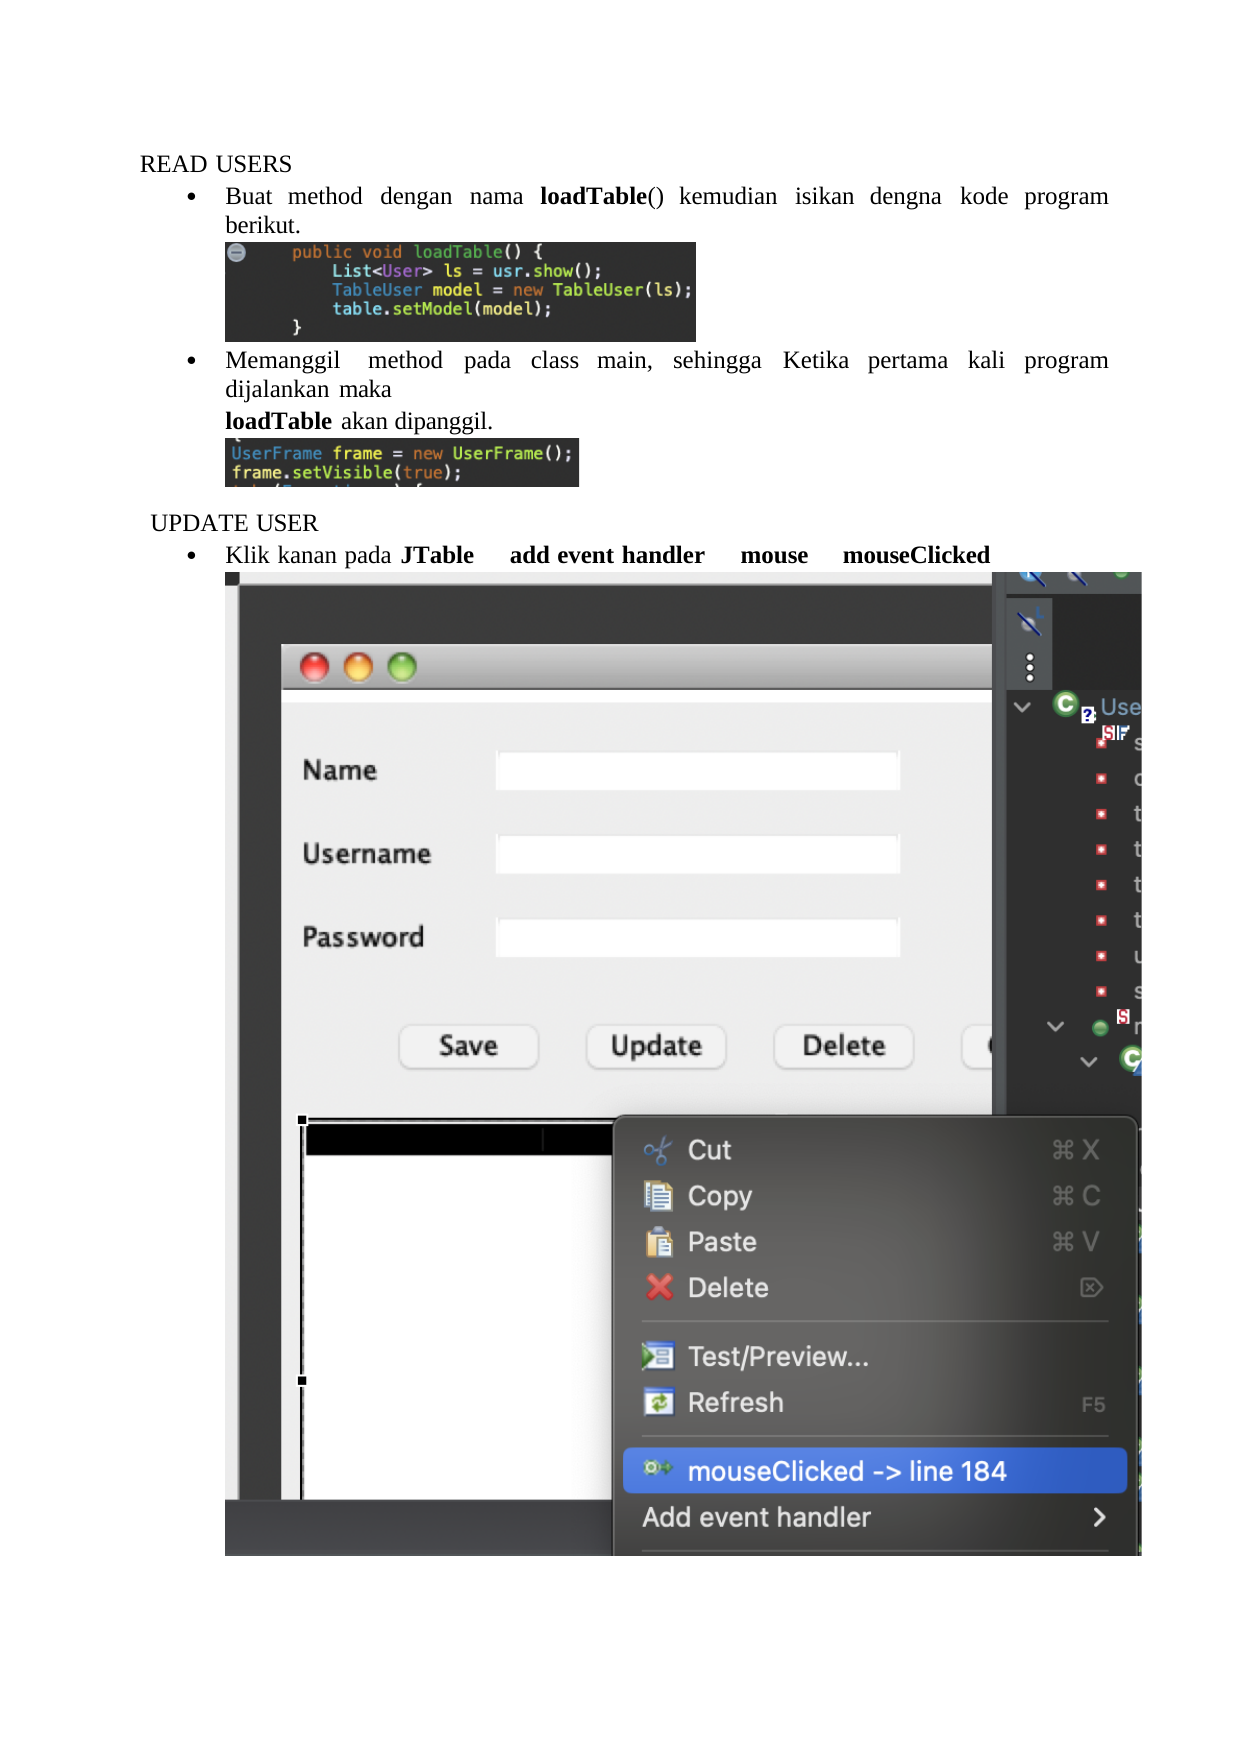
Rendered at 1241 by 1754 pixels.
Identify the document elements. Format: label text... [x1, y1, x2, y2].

text READ USERS [139, 149, 1109, 178]
list Buat method dengan nama loadTable() kemudian isikan dengna kode program berikut. [188, 181, 1109, 238]
picture [225, 572, 1142, 1556]
picture [225, 242, 696, 342]
list Klik kanan pada JTable  add event handler  mouse  mouseClicked [188, 540, 1109, 569]
picture [225, 438, 580, 487]
text UPDATE USER [150, 508, 1109, 536]
list Memanggil method pada class main, sehingga Ketika pertama kali program dijalankan maka [188, 346, 1109, 403]
text loadTable akan dipanggil. [225, 406, 1109, 435]
